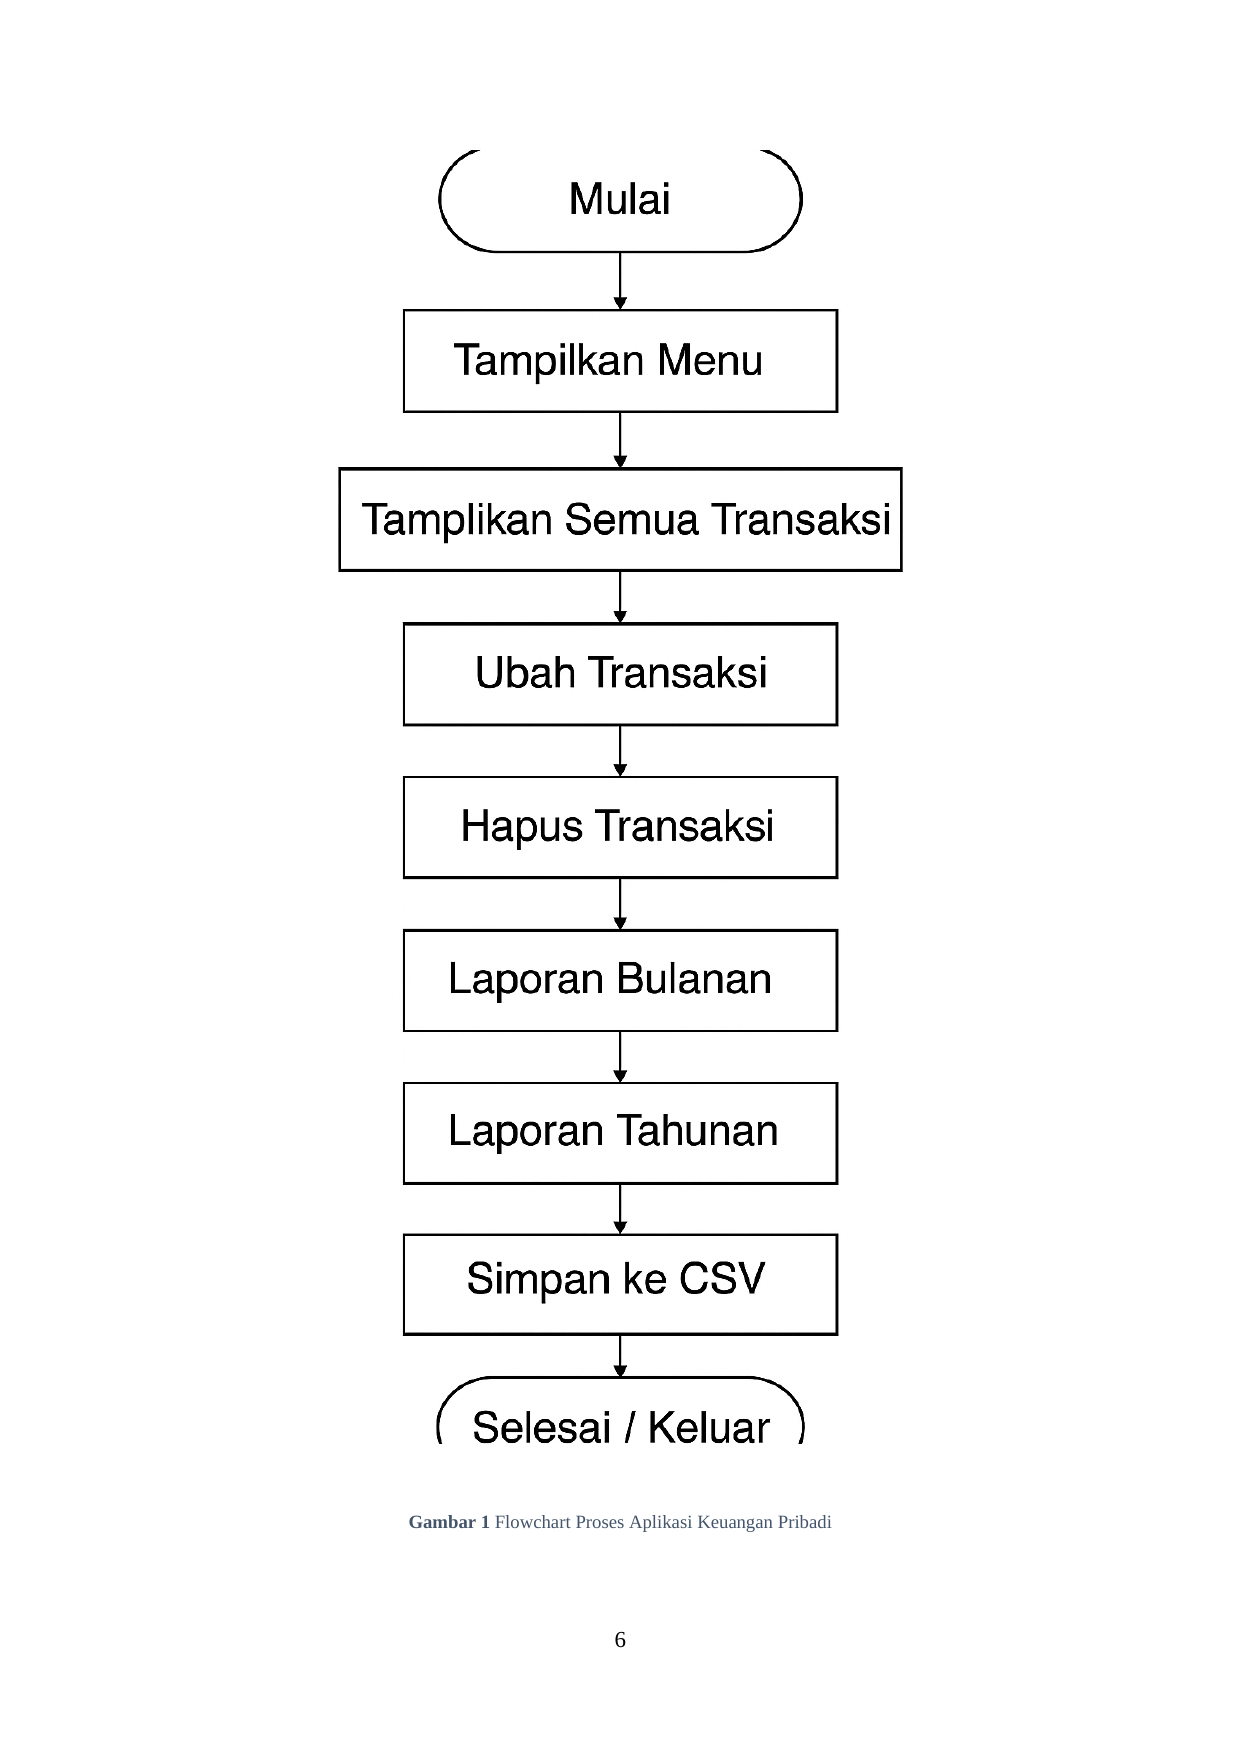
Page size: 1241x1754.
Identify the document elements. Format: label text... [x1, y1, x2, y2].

picture [188, 150, 1052, 1444]
text Gambar 1 Flowchart Proses Aplikasi Keuangan Pribadi [150, 1511, 1090, 1533]
